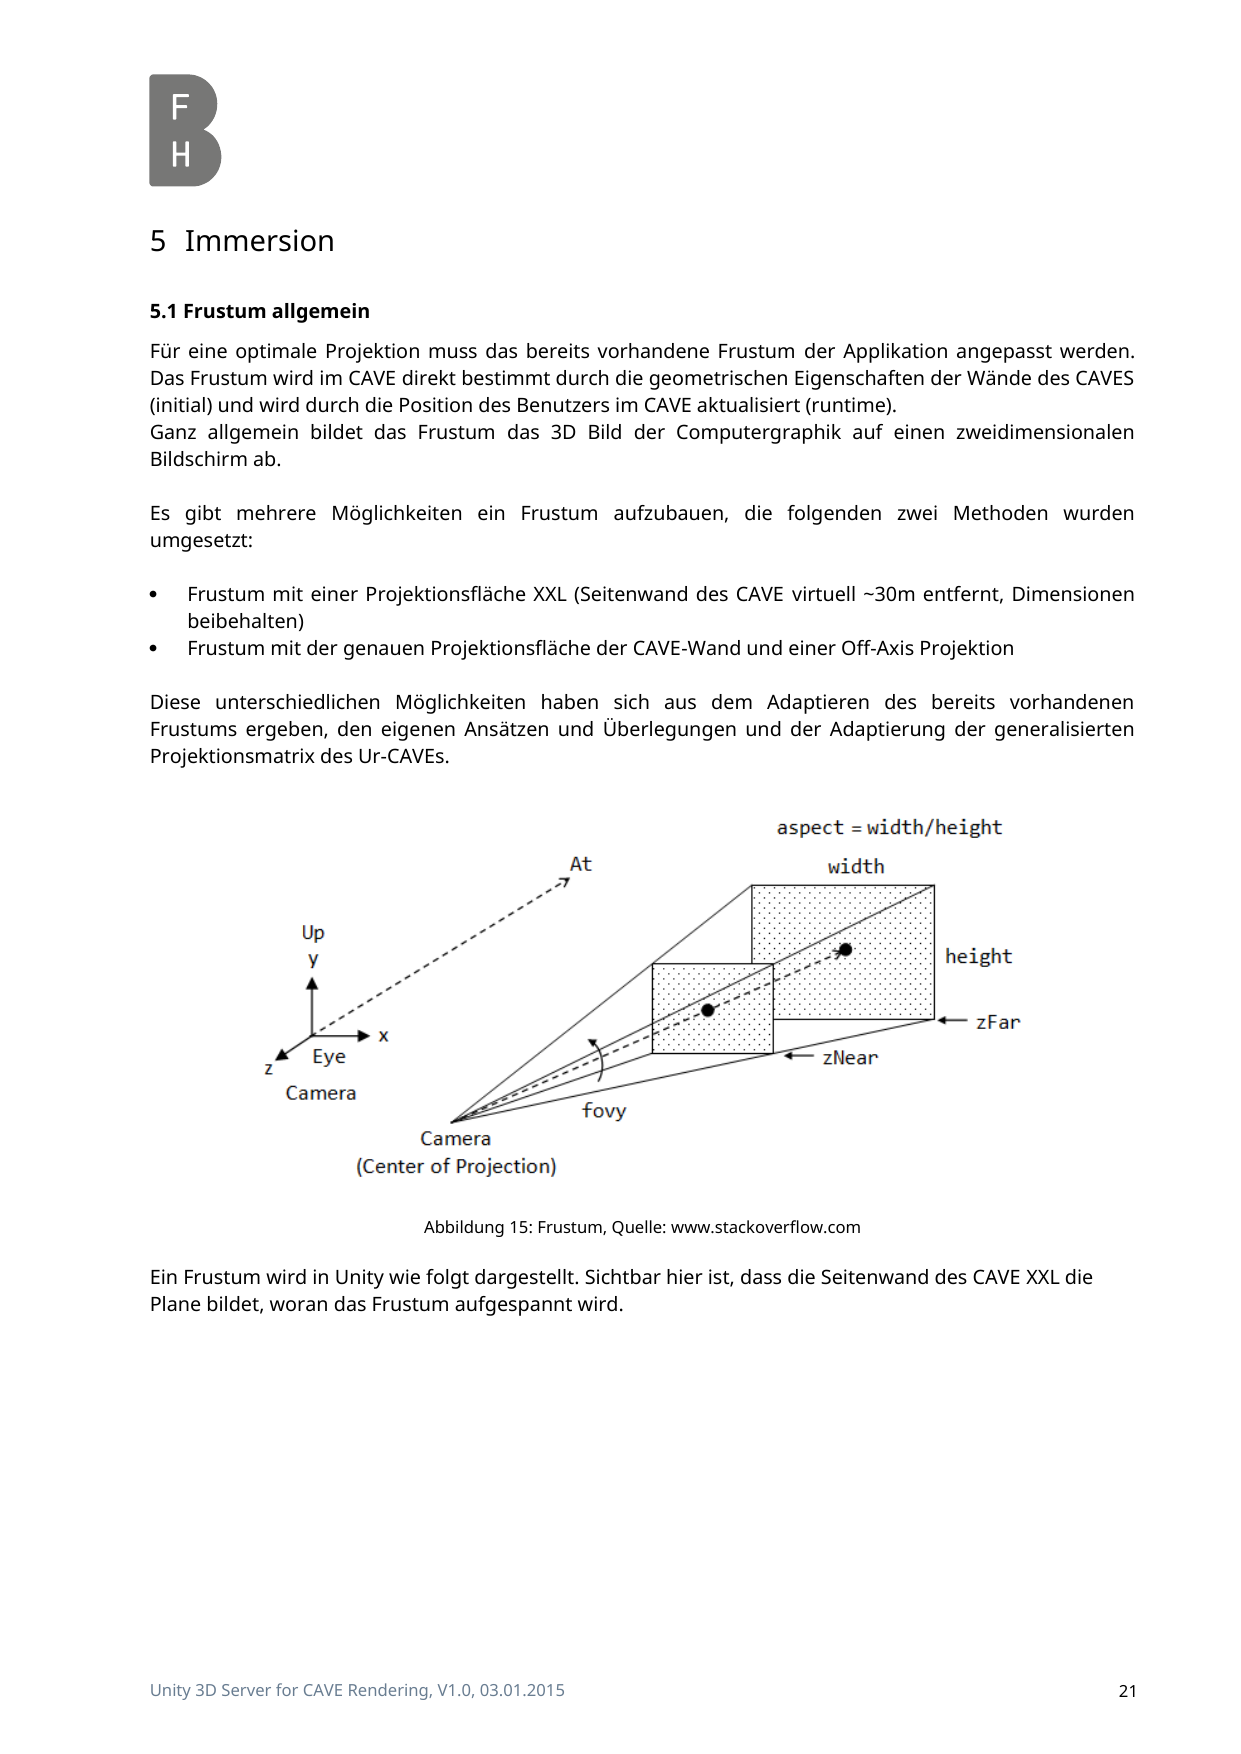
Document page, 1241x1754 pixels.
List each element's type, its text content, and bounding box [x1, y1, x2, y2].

text Es gibt mehrere Möglichkeiten ein Frustum aufzubauen, die folgenden zwei Methoden wurden umgesetzt: [149, 499, 1136, 553]
list Frustum mit der genauen Projektionsfläche der CAVE-Wand und einer Off-Axis Projektion [149, 634, 1136, 661]
picture [229, 796, 1056, 1201]
subtitle Immersion [149, 221, 1136, 260]
text Diese unterschiedlichen Möglichkeiten haben sich aus dem Adaptieren des bereits vorhandenen Frustums ergeben, den eigenen Ansätzen und Überlegungen und der Adaptierung der generalisierten Projektionsmatrix des Ur-CAVEs. [149, 688, 1136, 769]
text Ein Frustum wird in Unity wie folgt dargestellt. Sichtbar hier ist, dass die Seitenwand des CAVE XXL die Plane bildet, woran das Frustum aufgespannt wird. [149, 1263, 1136, 1317]
text Abbildung 15: Frustum, Quelle: www.stackoverflow.com [149, 1213, 1136, 1238]
list Frustum mit einer Projektionsfläche XXL (Seitenwand des CAVE virtuell ~30m entfernt, Dimensionen beibehalten) [149, 580, 1136, 634]
text Ganz allgemein bildet das Frustum das 3D Bild der Computergraphik auf einen zweidimensionalen Bildschirm ab. [149, 418, 1136, 472]
subtitle Frustum allgemein [149, 298, 1136, 325]
text Für eine optimale Projektion muss das bereits vorhandene Frustum der Applikation angepasst werden. Das Frustum wird im CAVE direkt bestimmt durch die geometrischen Eigenschaften der Wände des CAVES (initial) und wird durch die Position des Benutzers im CAVE aktualisiert (runtime). [149, 337, 1136, 418]
